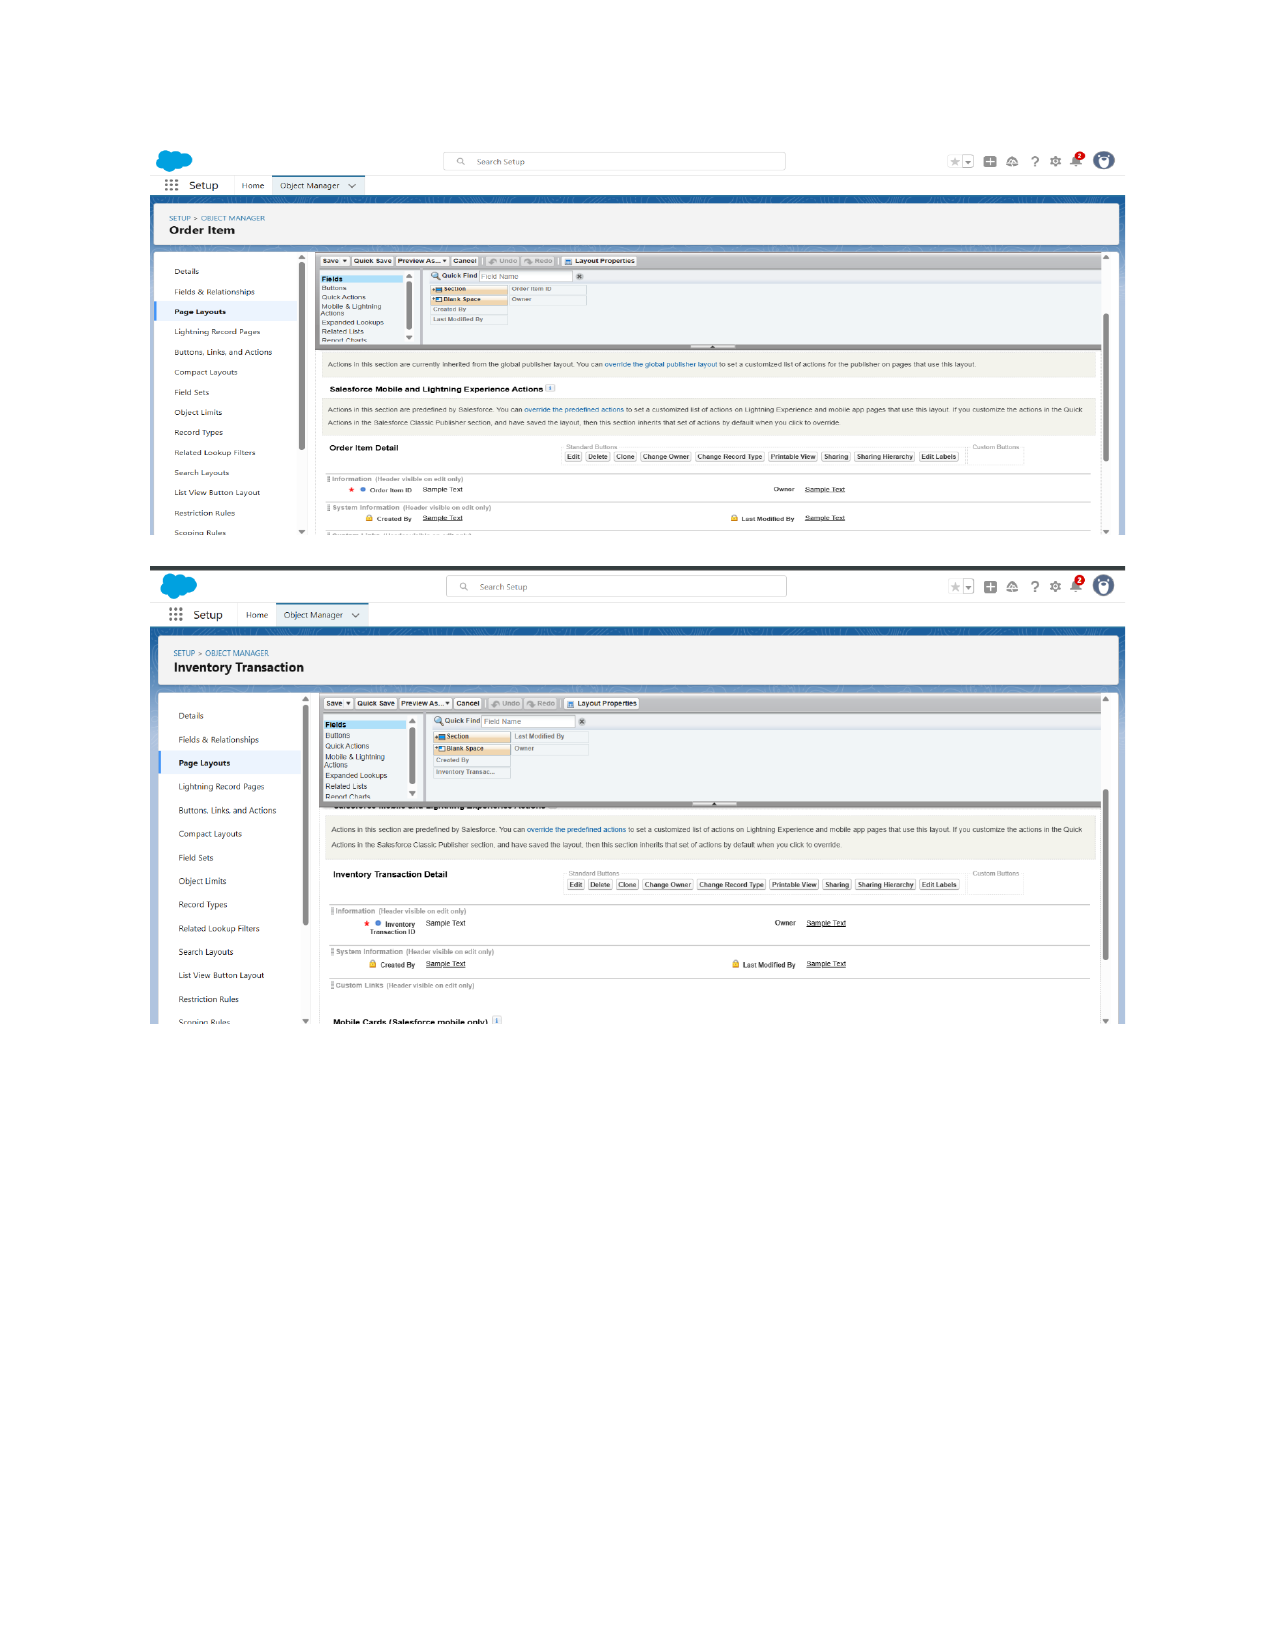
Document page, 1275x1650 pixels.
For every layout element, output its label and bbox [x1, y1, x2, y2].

picture [150, 566, 1125, 1024]
picture [150, 150, 1125, 535]
